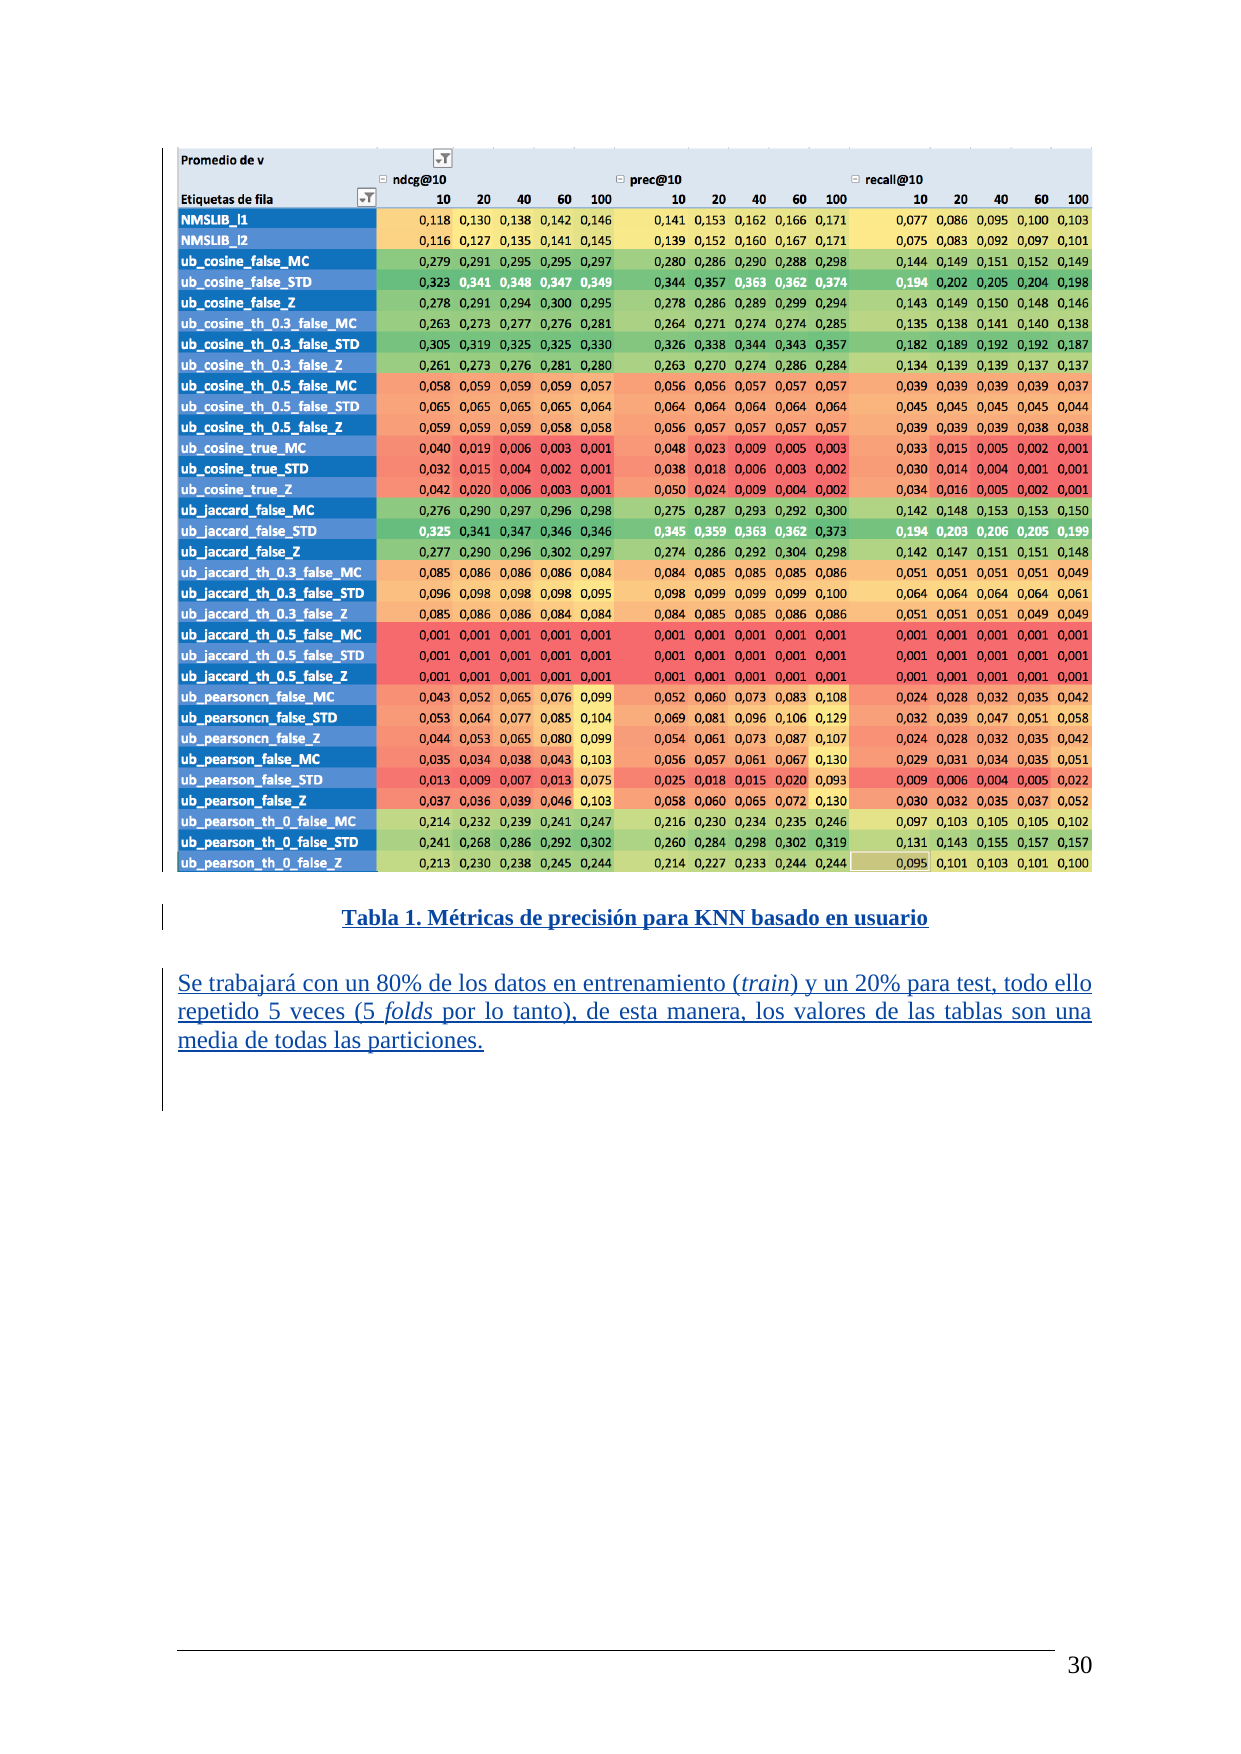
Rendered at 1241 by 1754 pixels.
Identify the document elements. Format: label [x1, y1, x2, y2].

picture [177, 147, 1093, 872]
